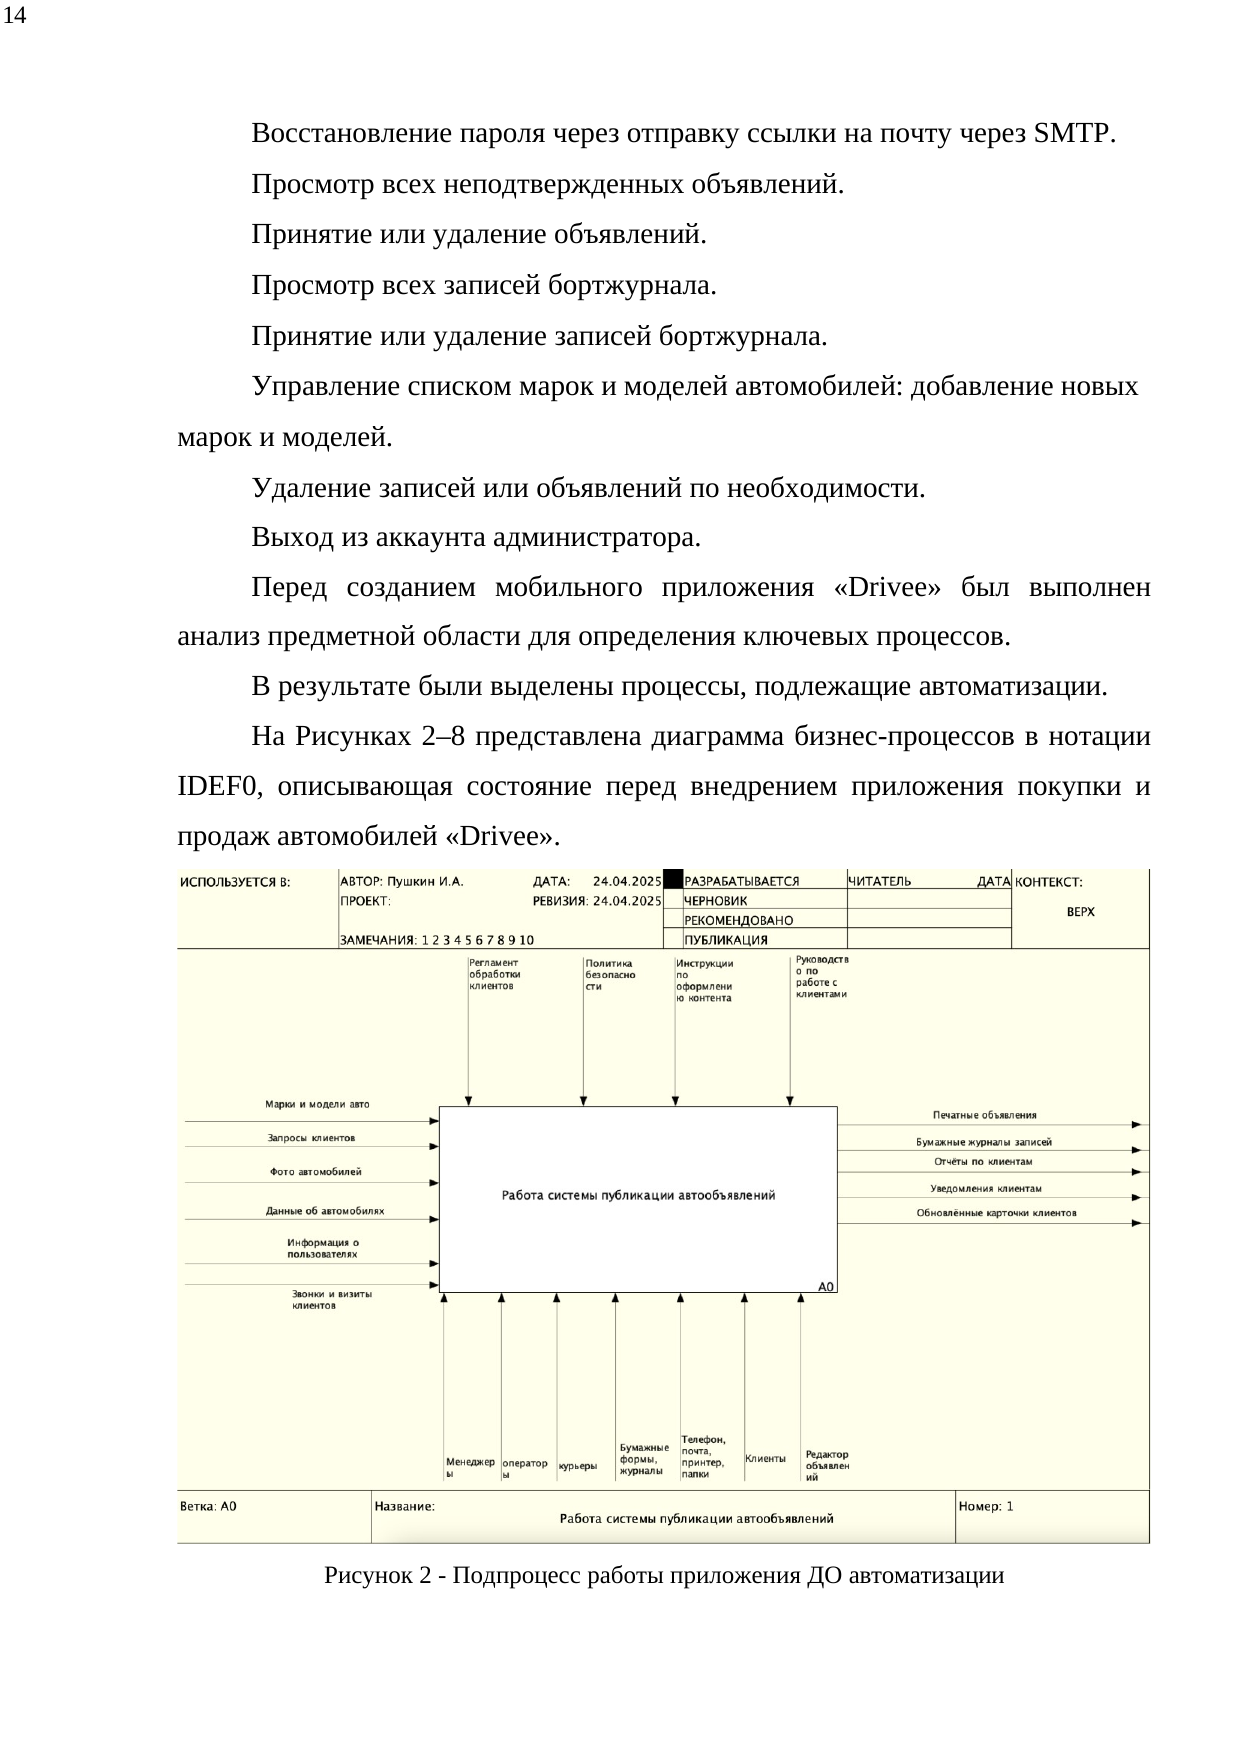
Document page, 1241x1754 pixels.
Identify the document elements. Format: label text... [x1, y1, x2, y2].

text Перед созданием мобильного приложения «Drivee» был выполнен анализ предметной области для определения ключевых процессов. [177, 569, 1152, 652]
text В результате были выделены процессы, подлежащие автоматизации. [251, 668, 1226, 702]
picture [177, 869, 1151, 1544]
text Удаление записей или объявлений по необходимости. Выход из аккаунта администратора. [251, 470, 947, 553]
text Принятие или удаление объявлений. Просмотр всех записей бортжурнала. Принятие или удаление записей бортжурнала. [251, 217, 829, 351]
text Управление списком марок и моделей автомобилей: добавление новых марок и моделей. [177, 368, 1151, 453]
text Восстановление пароля через отправку ссылки на почту через SMTP. Просмотр всех неподтвержденных объявлений. [251, 115, 1151, 199]
text Рисунок 2 - Подпроцесс работы приложения ДО автоматизации [200, 1561, 1128, 1589]
text На Рисунках 2–8 представлена диаграмма бизнес-процессов в нотации IDEF0, описывающая состояние перед внедрением приложения покупки и продаж автомобилей «Drivee». [177, 718, 1152, 852]
